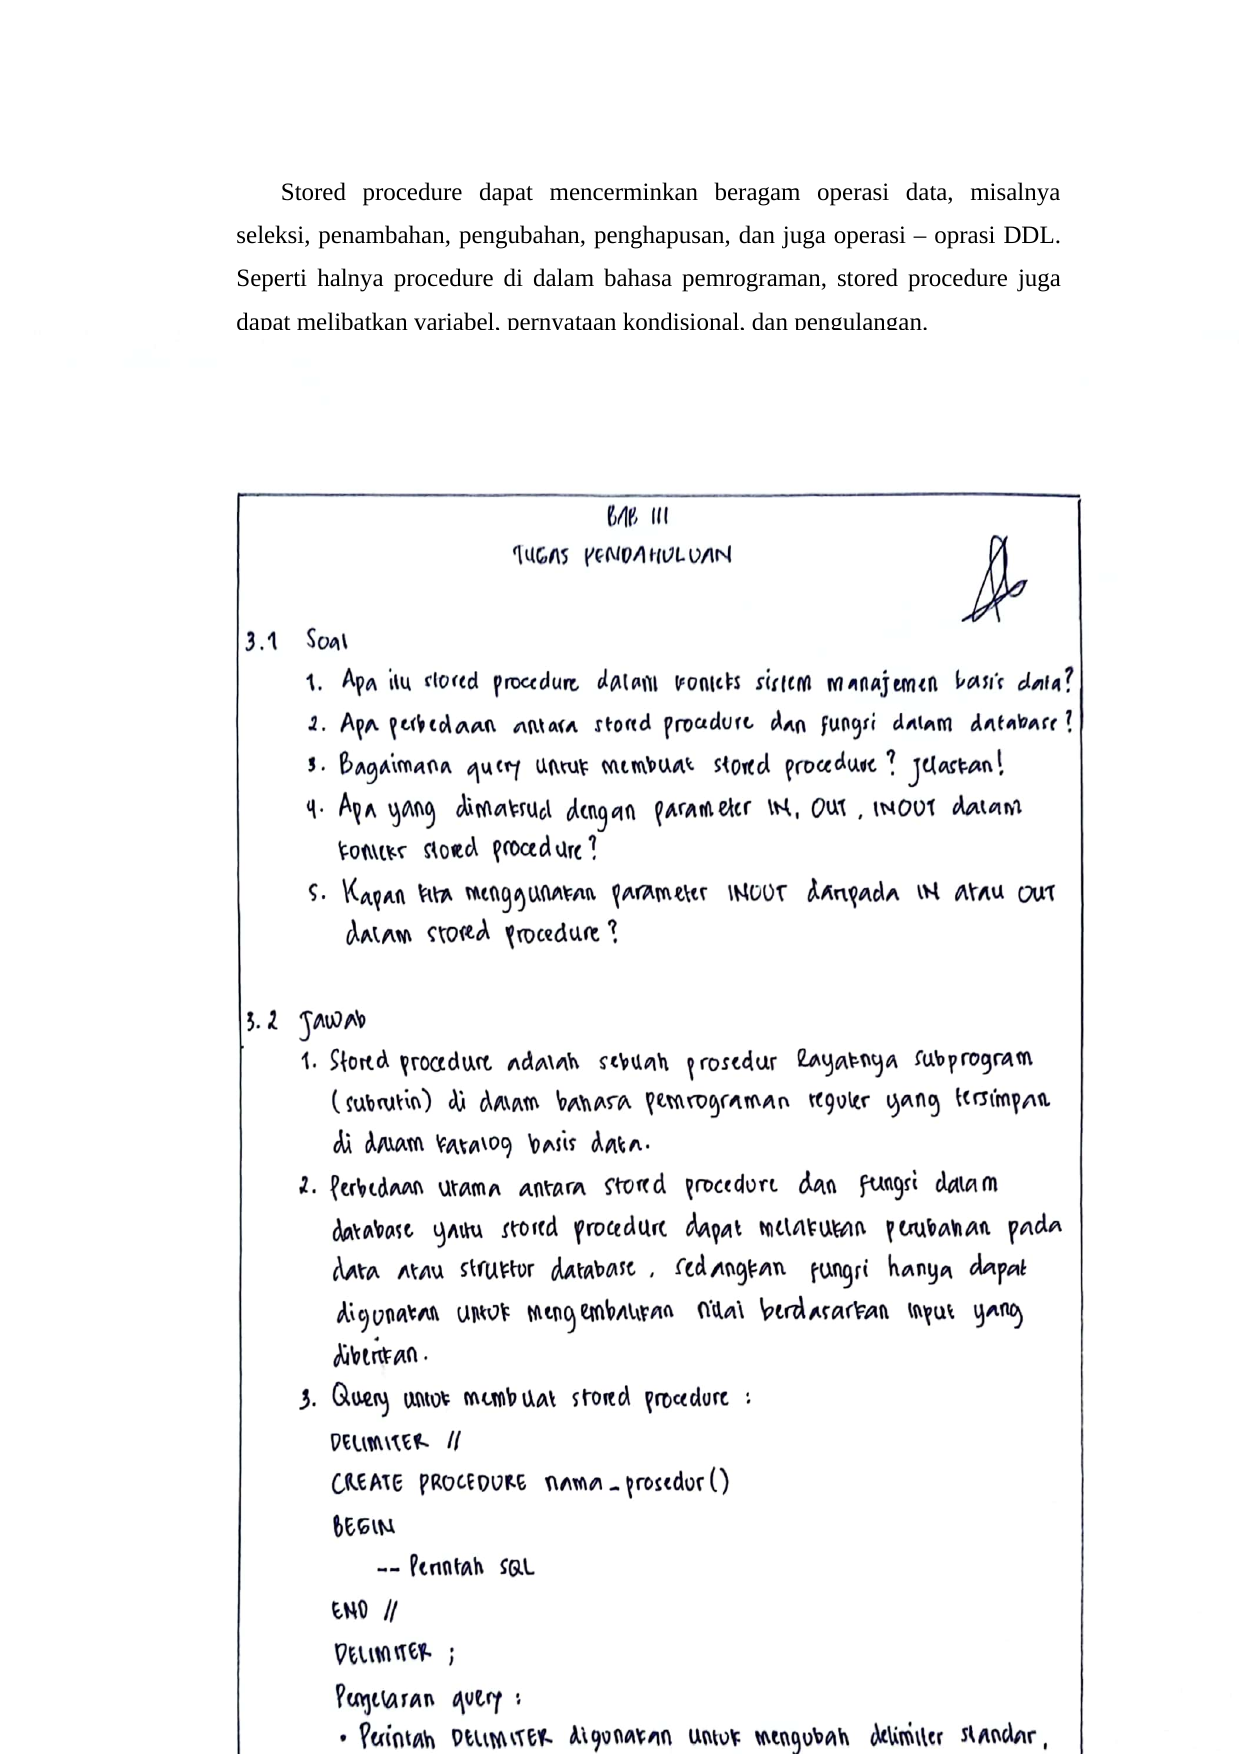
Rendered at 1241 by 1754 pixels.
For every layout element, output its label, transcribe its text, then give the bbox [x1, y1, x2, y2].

picture [1, 330, 1239, 1754]
text Stored procedure dapat mencerminkan beragam operasi data, misalnya seleksi, penambahan, pengubahan, penghapusan, dan juga operasi – oprasi DDL. Seperti halnya procedure di dalam bahasa pemrograman, stored procedure juga dapat melibatkan variabel, pernyataan kondisional, dan pengulangan. [236, 177, 1061, 330]
